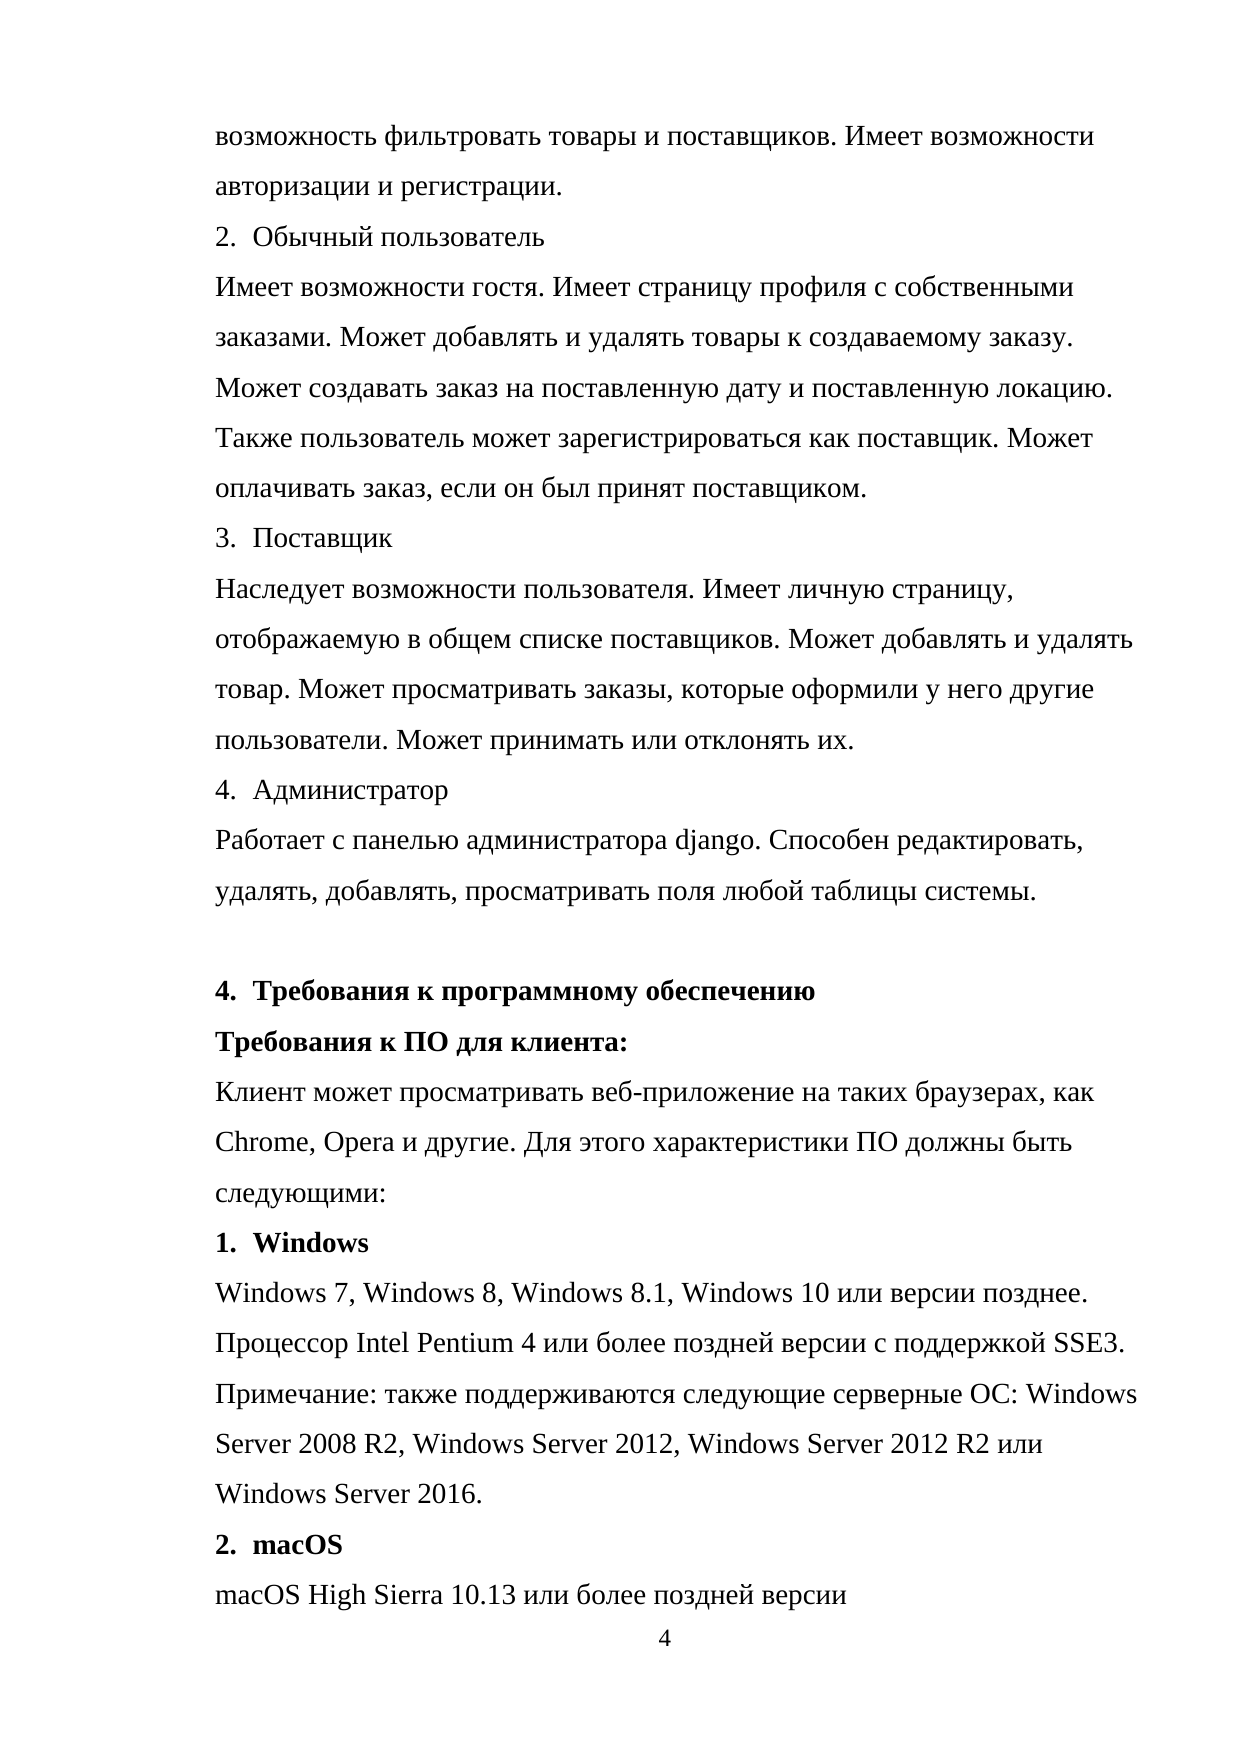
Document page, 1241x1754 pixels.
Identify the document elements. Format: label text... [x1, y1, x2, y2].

text Процессор Intel Pentium 4 или более поздней версии с поддержкой SSE3. [177, 1326, 1152, 1359]
text macOS High Sierra 10.13 или более поздней версии [177, 1577, 1152, 1611]
list Windows [215, 1225, 1152, 1258]
subtitle Требования к программному обеспечению [215, 973, 1152, 1007]
text Примечание: также поддерживаются следующие серверные ОС: Windows Server 2008 R2, Windows Server 2012, Windows Server 2012 R2 или Windows Server 2016. [215, 1376, 1152, 1510]
text Windows 7, Windows 8, Windows 8.1, Windows 10 или версии позднее. [177, 1275, 1152, 1309]
text Работает с панелью администратора django. Способен редактировать, удалять, добавлять, просматривать поля любой таблицы системы. [215, 822, 1152, 906]
list Поставщик [215, 521, 1152, 554]
text Требования к ПО для клиента: [177, 1024, 1152, 1057]
text Имеет возможности гостя. Имеет страницу профиля с собственными заказами. Может добавлять и удалять товары к создаваемому заказу. Может создавать заказ на поставленную дату и поставленную локацию. Также пользователь может зарегистрироваться как поставщик. Может оплачивать заказ, если он был принят поставщиком. [215, 269, 1152, 504]
text Клиент может просматривать веб-приложение на таких браузерах, как Chrome, Opera и другие. Для этого характеристики ПО должны быть следующими: [215, 1074, 1152, 1208]
list Администратор [215, 772, 1152, 806]
list Обычный пользователь [215, 219, 1152, 252]
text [215, 118, 1152, 202]
text Наследует возможности пользователя. Имеет личную страницу, отображаемую в общем списке поставщиков. Может добавлять и удалять товар. Может просматривать заказы, которые оформили у него другие пользователи. Может принимать или отклонять их. [215, 571, 1152, 755]
list macOS [215, 1527, 1152, 1560]
